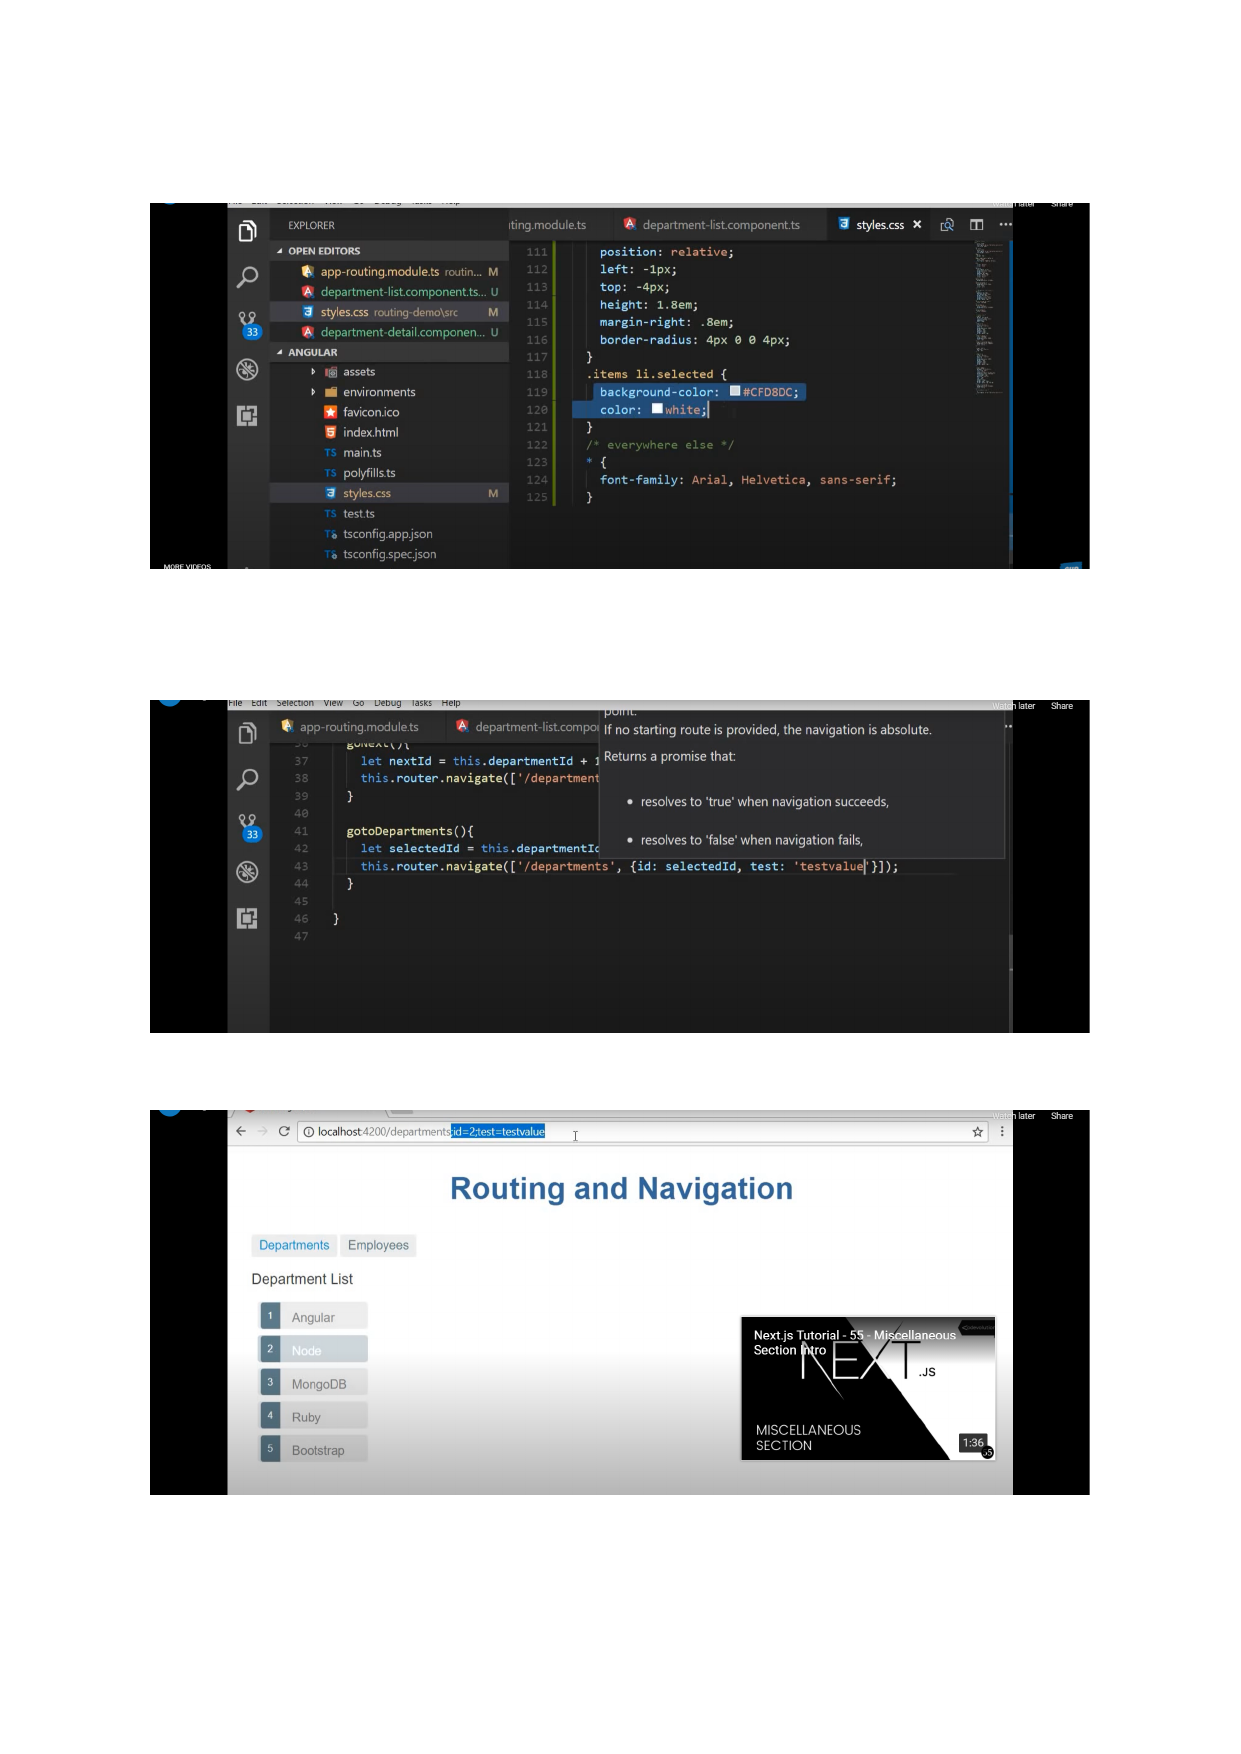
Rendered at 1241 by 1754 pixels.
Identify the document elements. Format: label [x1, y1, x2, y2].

picture [150, 700, 1090, 1033]
picture [150, 203, 1090, 569]
picture [150, 1110, 1090, 1495]
